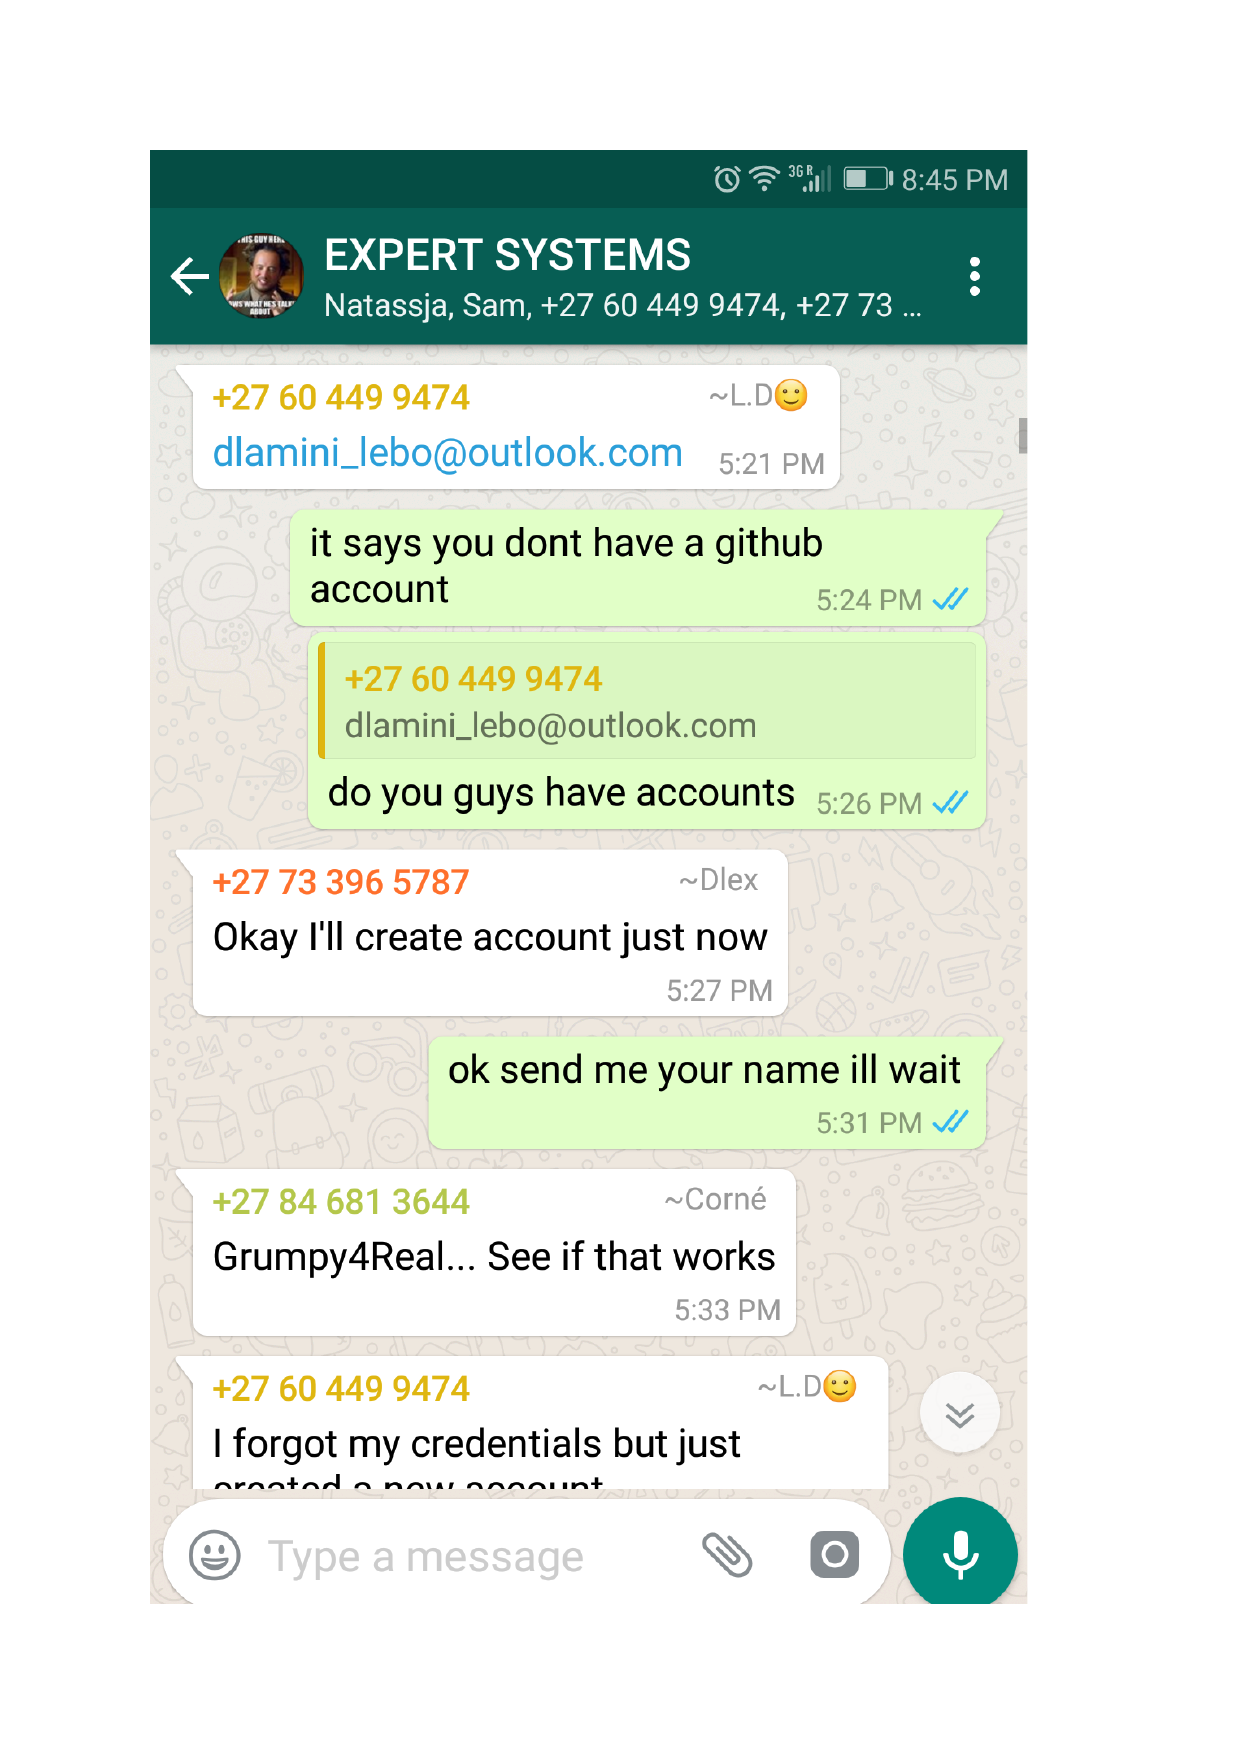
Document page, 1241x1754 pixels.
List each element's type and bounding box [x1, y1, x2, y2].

picture [150, 150, 1028, 1604]
